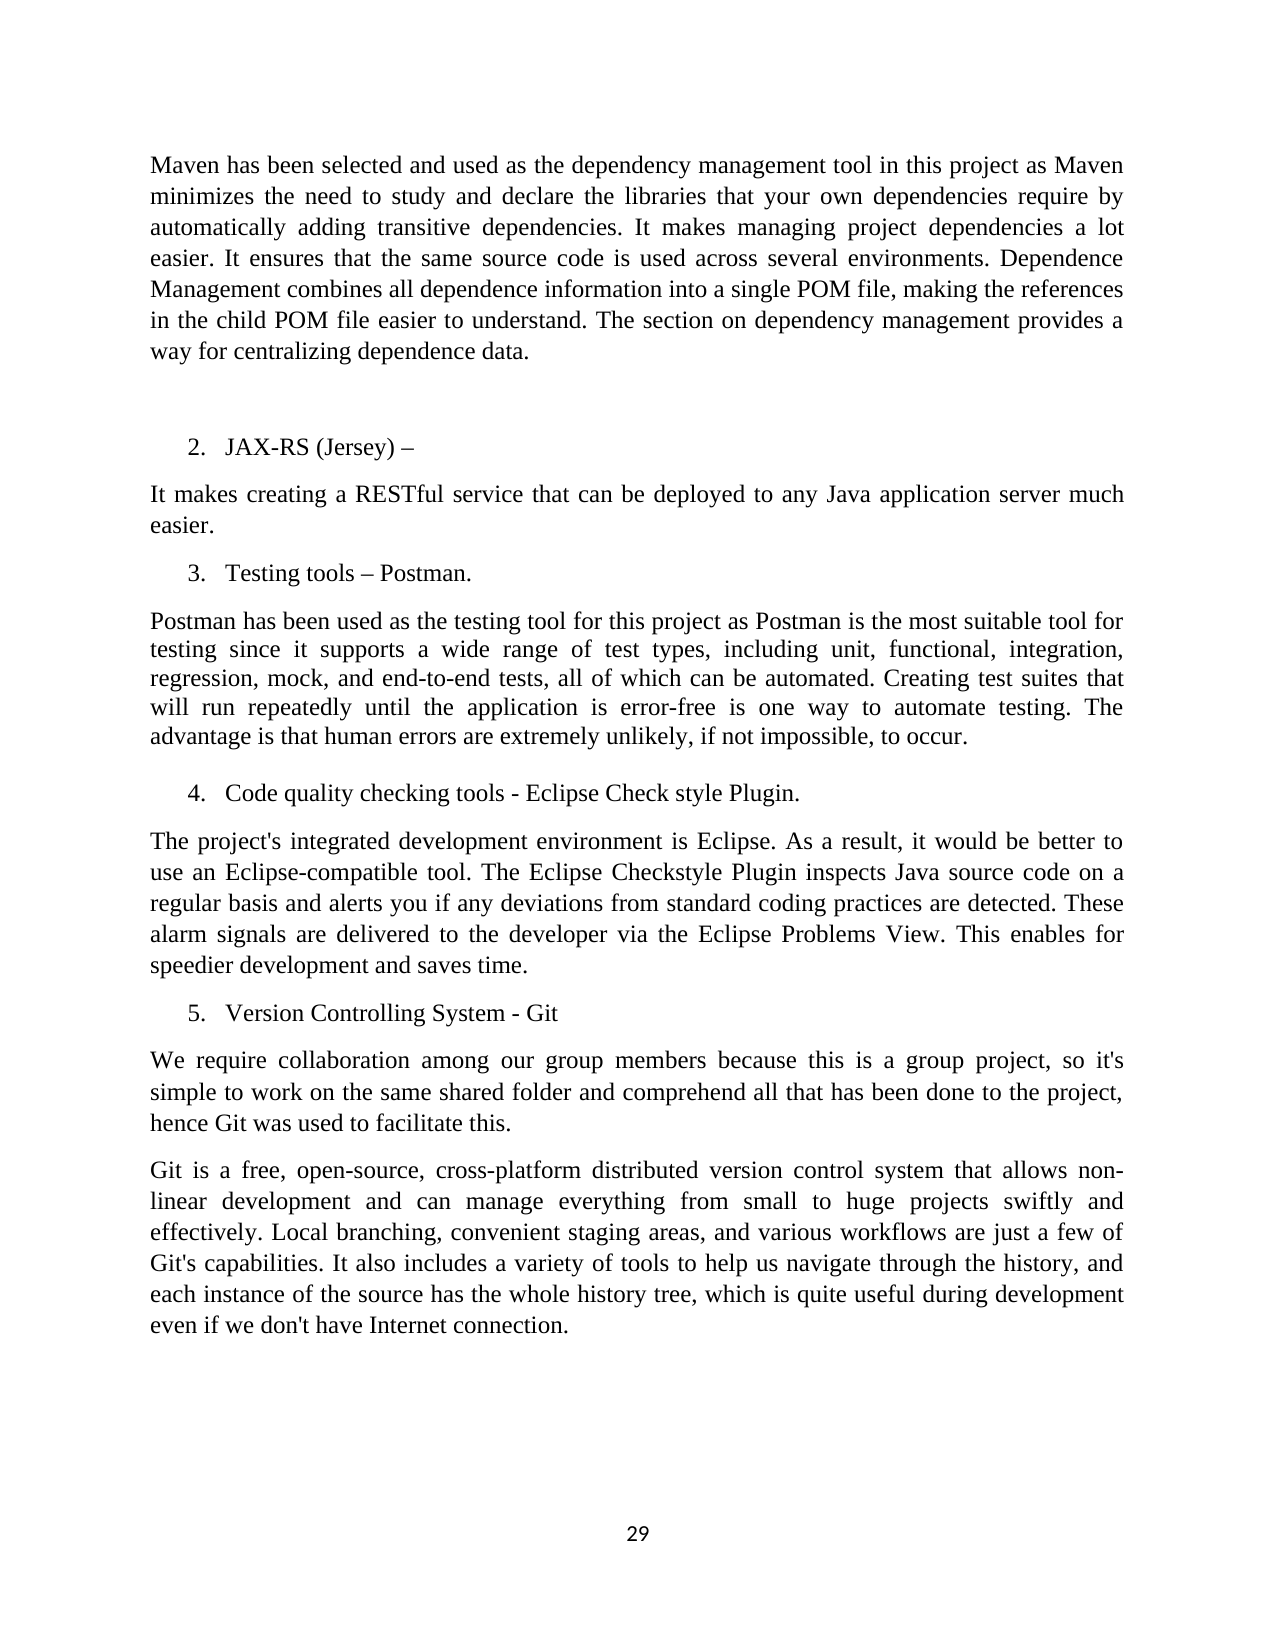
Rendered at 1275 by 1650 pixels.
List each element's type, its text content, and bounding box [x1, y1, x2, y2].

text It makes creating a RESTful service that can be deployed to any Java application server much easier. [150, 479, 1125, 539]
text The project's integrated development environment is Eclipse. As a result, it would be better to use an Eclipse-compatible tool. The Eclipse Checkstyle Plugin inspects Java source code on a regular basis and alerts you if any deviations from standard coding practices are detected. These alarm signals are delivered to the developer via the Eclipse Problems View. This enables for speedier development and saves time. [150, 826, 1125, 979]
list JAX-RS (Jersey) – [187, 432, 1125, 460]
text Postman has been used as the testing tool for this project as Postman is the most suitable tool for testing since it supports a wide range of test types, including unit, functional, integration, regression, mock, and end-to-end tests, all of which can be automated. Creating test suites that will run repeatedly until the application is error-free is one way to automate testing. The advantage is that human errors are extremely unlikely, if not impossible, to occur. [150, 606, 1125, 749]
text We require collaboration among our group members because this is a group project, so it's simple to work on the same shared folder and comprehend all that has been done to the project, hence Git was used to facilitate this. [150, 1046, 1125, 1136]
list Code quality checking tools - Eclipse Check style Plugin. [187, 778, 1125, 807]
text Git is a free, open-source, cross-platform distributed version control system that allows non-linear development and can manage everything from small to huge projects swiftly and effectively. Local branching, convenient staging areas, and various workflows are just a few of Git's capabilities. It also includes a variety of tools to help us navigate through the history, and each instance of the source has the whole history tree, which is quite useful during development even if we don't have Internet connection. [150, 1155, 1125, 1339]
text Maven has been selected and used as the dependency management tool in this project as Maven minimizes the need to study and declare the libraries that your own dependencies require by automatically adding transitive dependencies. It makes managing project dependencies a lot easier. It ensures that the same source code is used across several environments. Dependence Management combines all dependence information into a single POM file, making the references in the child POM file easier to understand. The section on dependency management provides a way for centralizing dependence data. [150, 150, 1125, 365]
list Testing tools – Postman. [187, 558, 1125, 587]
list Version Controlling System - Git [187, 998, 1125, 1027]
